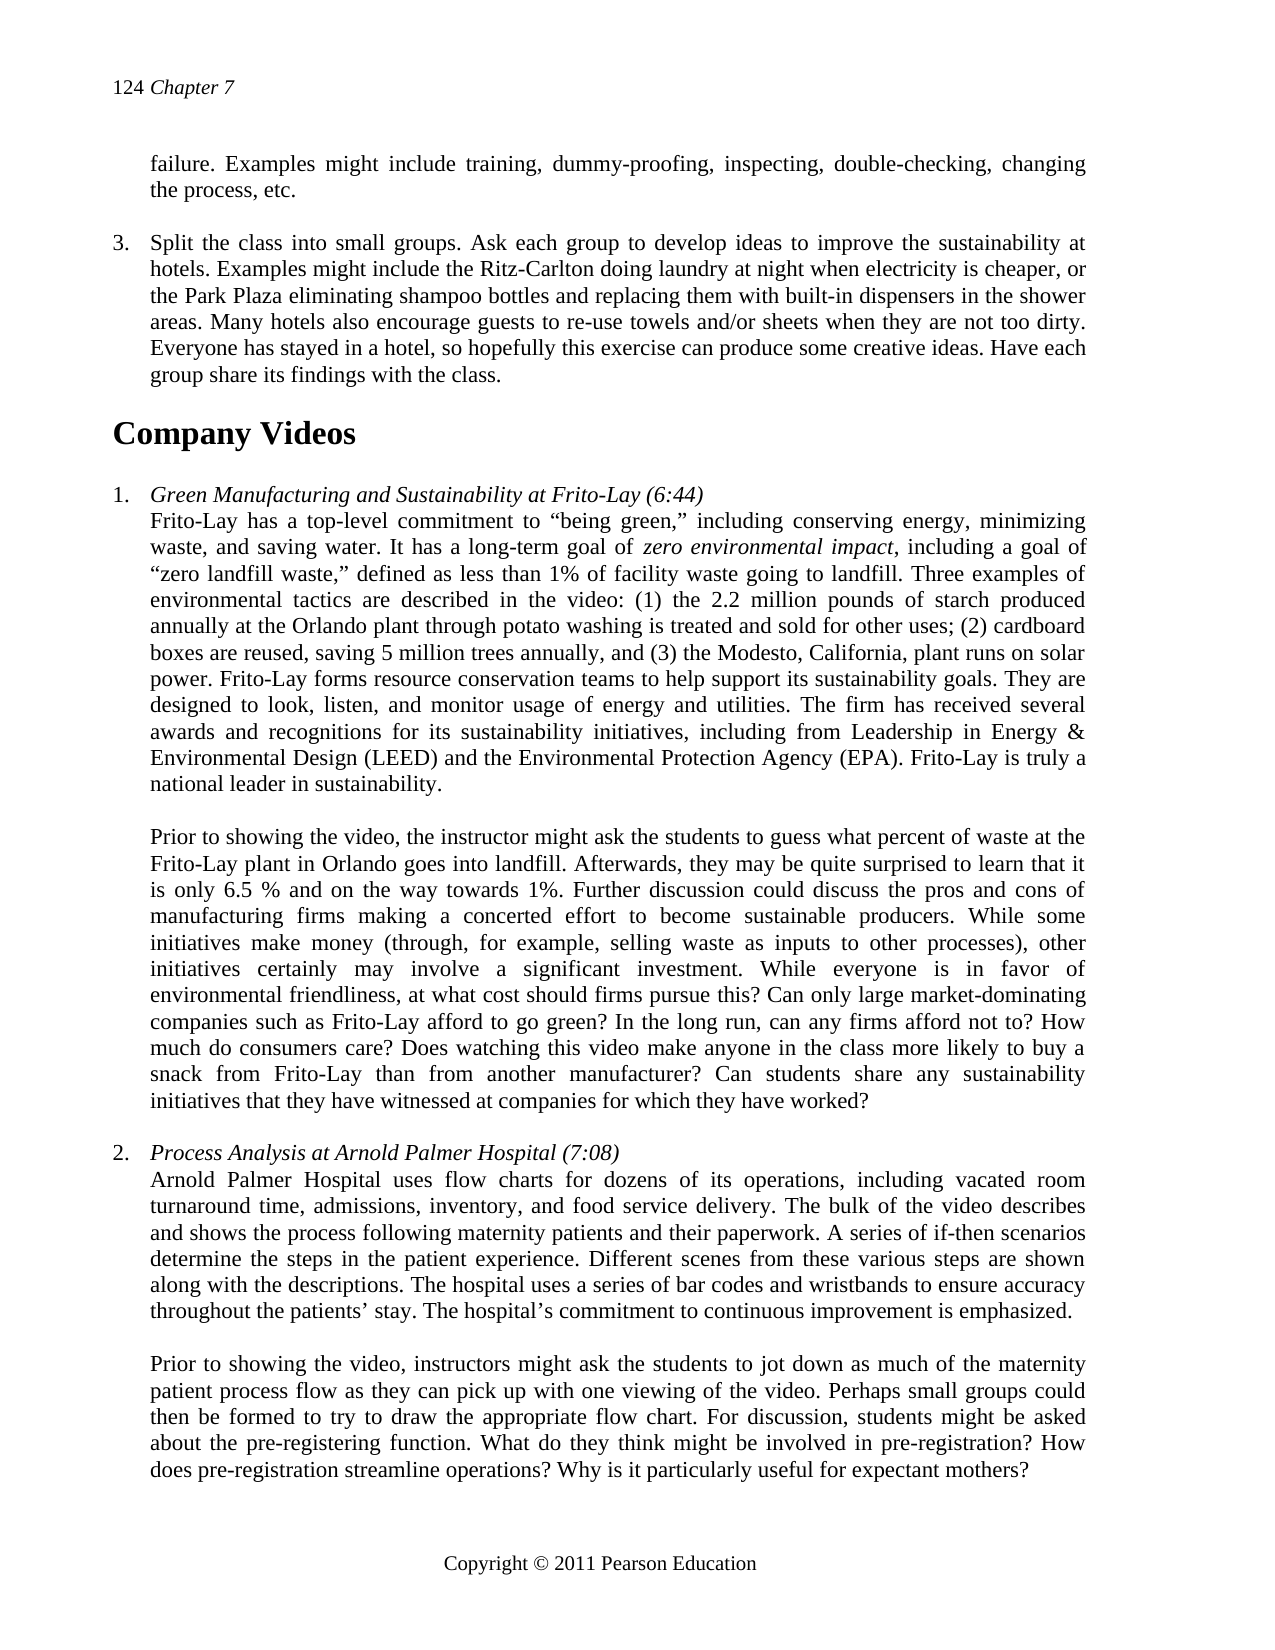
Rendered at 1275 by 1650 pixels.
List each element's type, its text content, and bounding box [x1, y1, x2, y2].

text Frito-Lay has a top-level commitment to “being green,” including conserving energy, minimizing waste, and saving water. It has a long-term goal of zero environmental impact, including a goal of “zero landfill waste,” defined as less than 1% of facility waste going to landfill. Three examples of environmental tactics are described in the video: (1) the 2.2 million pounds of starch produced annually at the plant through potato washing is treated and sold for other uses; (2) cardboard boxes are reused, saving 5 million trees annually, and (3) the , plant runs on solar power. Frito-Lay forms resource conservation teams to help support its sustainability goals. They are designed to look, listen, and monitor usage of energy and utilities. The firm has received several awards and recognitions for its sustainability initiatives, including from Leadership in Energy & Environmental Design (LEED) and the Environmental Protection Agency (EPA). Frito-Lay is truly a national leader in sustainability. [112, 507, 1087, 797]
text Prior to showing the video, the instructor might ask the students to guess what percent of waste at the Frito-Lay plant in goes into landfill. Afterwards, they may be quite surprised to learn that it is only 6.5 % and on the way towards 1%. Further discussion could discuss the pros and cons of manufacturing firms making a concerted effort to become sustainable producers. While some initiatives make money (through, for example, selling waste as inputs to other processes), other initiatives certainly may involve a significant investment. While everyone is in favor of environmental friendliness, at what cost should firms pursue this? Can only large market-dominating companies such as Frito-Lay afford to go green? In the long run, can any firms afford not to? How much do consumers care? Does watching this video make anyone in the class more likely to buy a snack from Frito-Lay than from another manufacturer? Can students share any sustainability initiatives that they have witnessed at companies for which they have worked? [112, 823, 1087, 1113]
text 2. Process Analysis at (7:08) [112, 1139, 1087, 1166]
text Company Videos [112, 413, 1087, 481]
text 1. Green Manufacturing and Sustainability at Frito-Lay (6:44) [112, 481, 1087, 507]
text 3. Split the class into small groups. Ask each group to develop ideas to improve the sustainability at hotels. Examples might include the Ritz-Carlton doing laundry at night when electricity is cheaper, or the eliminating shampoo bottles and replacing them with built-in dispensers in the shower areas. Many hotels also encourage guests to re-use towels and/or sheets when they are not too dirty. Everyone has stayed in a hotel, so hopefully this exercise can produce some creative ideas. Have each group share its findings with the class. [112, 229, 1087, 387]
text Prior to showing the video, instructors might ask the students to jot down as much of the maternity patient process flow as they can pick up with one viewing of the video. Perhaps small groups could then be formed to try to draw the appropriate flow chart. For discussion, students might be asked about the pre-registering function. What do they think might be involved in pre-registration? How does pre-registration streamline operations? Why is it particularly useful for expectant mothers? [112, 1350, 1087, 1482]
text uses flow charts for dozens of its operations, including vacated room turnaround time, admissions, inventory, and food service delivery. The bulk of the video describes and shows the process following maternity patients and their paperwork. A series of if-then scenarios determine the steps in the patient experience. Different scenes from these various steps are shown along with the descriptions. The hospital uses a series of bar codes and wristbands to ensure accuracy throughout the patients’ stay. The hospital’s commitment to continuous improvement is emphasized. [112, 1166, 1087, 1324]
